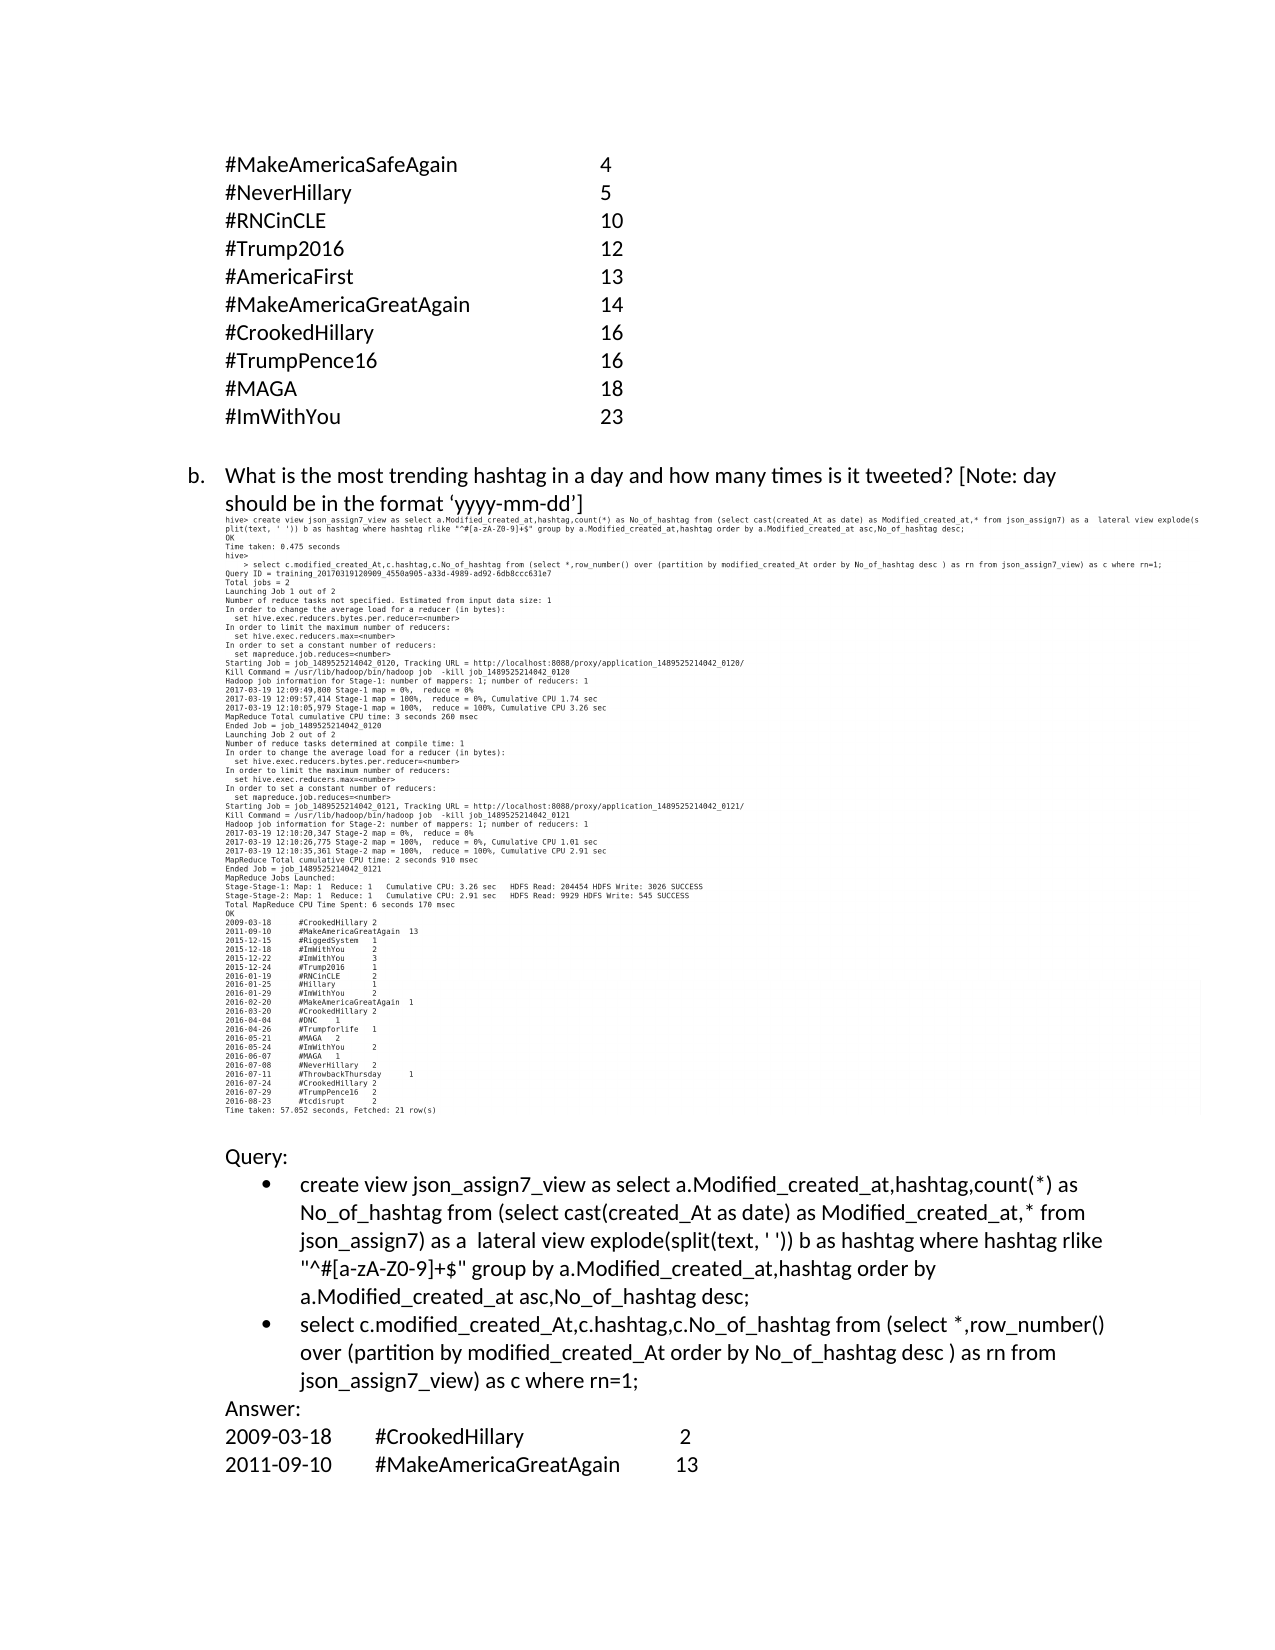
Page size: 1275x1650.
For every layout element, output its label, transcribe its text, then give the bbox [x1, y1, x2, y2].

list #AmericaFirst 13 [225, 262, 1125, 290]
list What is the most trending hashtag in a day and how many times is it tweeted? [Note: day should be in the format ‘yyyy-mm-dd’] [187, 461, 1125, 517]
list #MAGA 18 [225, 374, 1125, 402]
list 2011-09-10 #MakeAmericaGreatAgain 13 [225, 1450, 1125, 1478]
list #CrookedHillary 16 [225, 318, 1125, 346]
list #Trump2016 12 [225, 234, 1125, 262]
list #ImWithYou 23 [225, 402, 1125, 430]
list #NeverHillary 5 [225, 178, 1125, 206]
list #TrumpPence16 16 [225, 346, 1125, 374]
list #MakeAmericaGreatAgain 14 [225, 290, 1125, 318]
list Query: [225, 1142, 1125, 1170]
list #RNCinCLE 10 [225, 206, 1125, 234]
list select c.modified_created_At,c.hashtag,c.No_of_hashtag from (select *,row_number() over (partition by modified_created_At order by No_of_hashtag desc ) as rn from json_assign7_view) as c where rn=1; [262, 1310, 1125, 1394]
list #MakeAmericaSafeAgain 4 [225, 150, 1125, 178]
list create view json_assign7_view as select a.Modified_created_at,hashtag,count(*) as No_of_hashtag from (select cast(created_At as date) as Modified_created_at,* from json_assign7) as a lateral view explode(split(text, ' ')) b as hashtag where hashtag rlike "^#[a-zA-Z0-9]+$" group by a.Modified_created_at,hashtag order by a.Modified_created_at asc,No_of_hashtag desc; [262, 1170, 1125, 1310]
picture [225, 516, 1200, 1115]
list 2009-03-18 #CrookedHillary 2 [225, 1422, 1125, 1450]
text Answer: [150, 1394, 1125, 1422]
